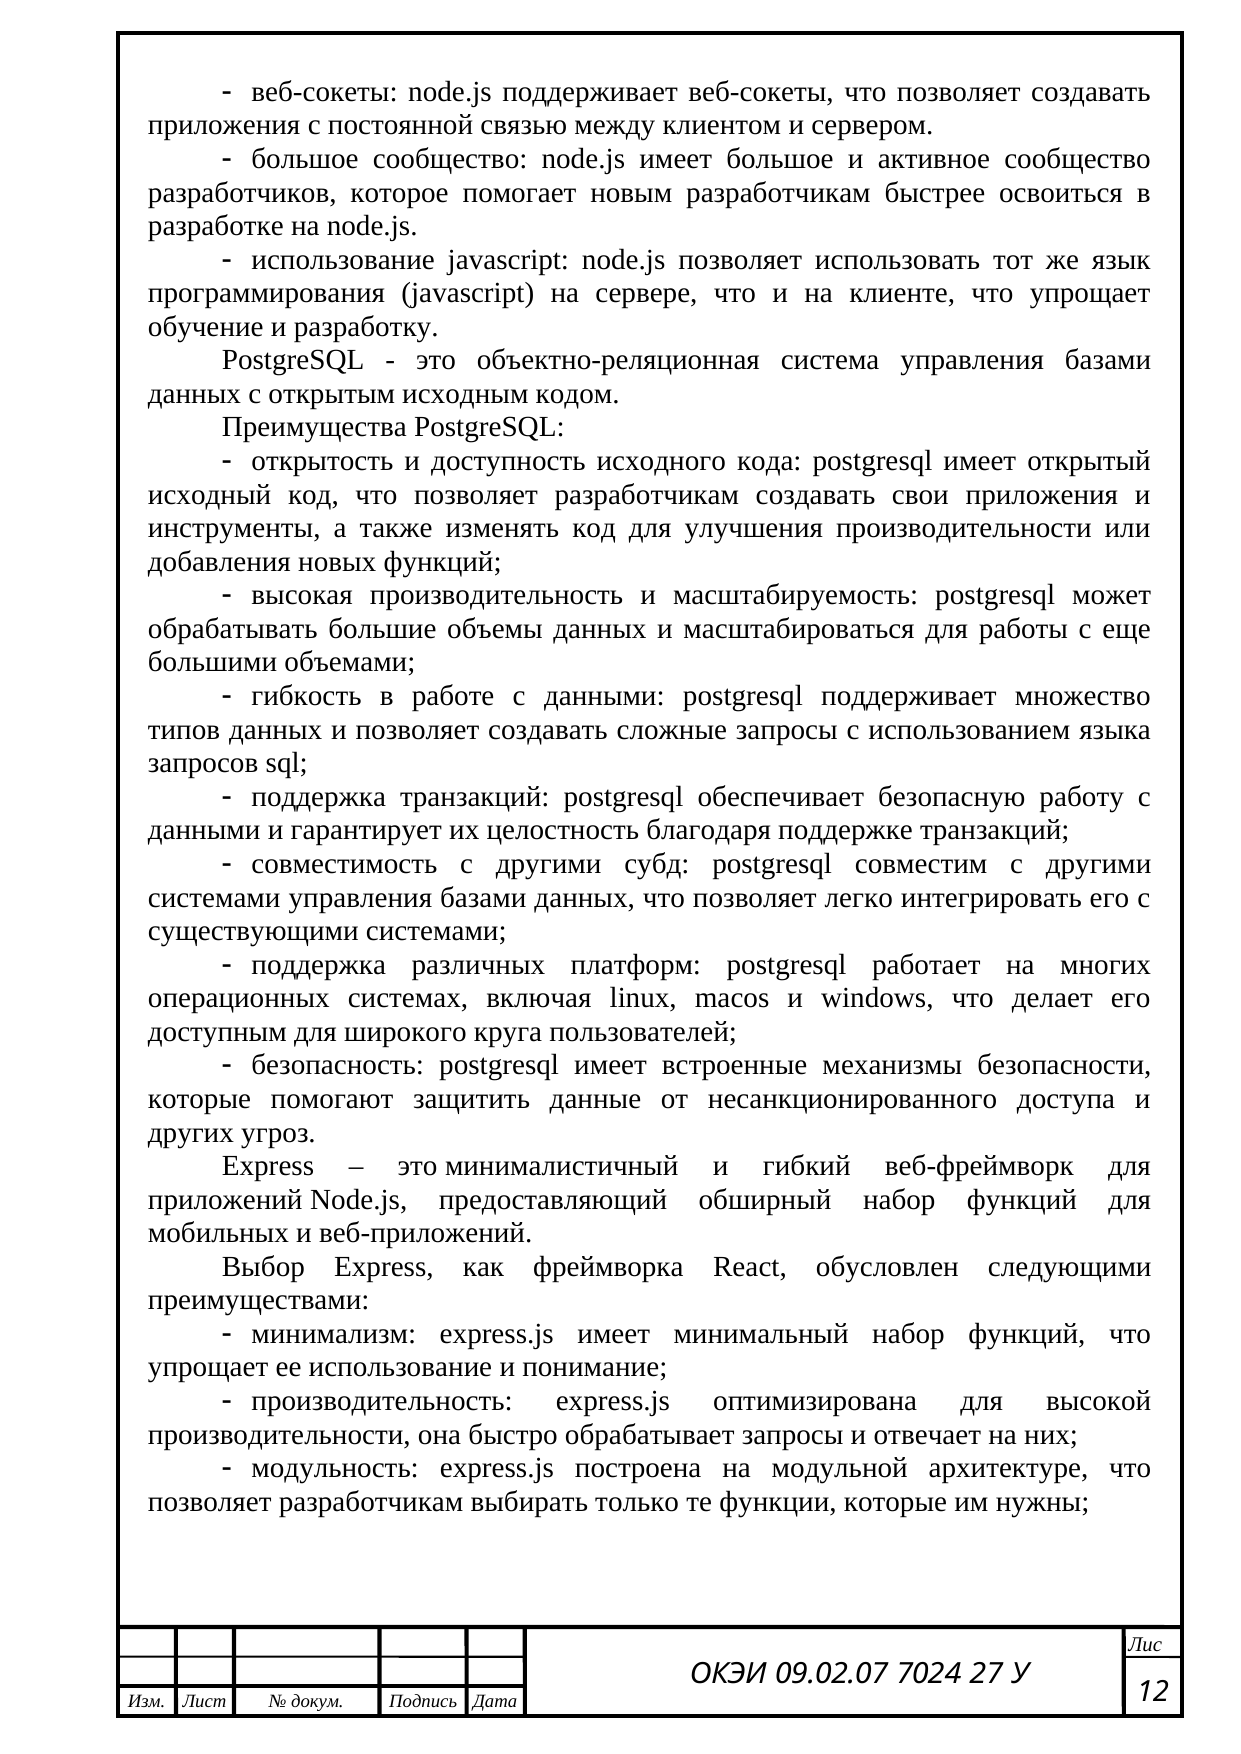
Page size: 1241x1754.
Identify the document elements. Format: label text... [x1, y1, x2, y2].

list поддержка транзакций: postgresql обеспечивает безопасную работу с данными и гарантирует их целостность благодаря поддержке транзакций; [148, 779, 1152, 846]
list высокая производительность и масштабируемость: postgresql может обрабатывать большие объемы данных и масштабироваться для работы с еще большими объемами; [148, 577, 1152, 678]
list модульность: express.js построена на модульной архитектуре, что позволяет разработчикам выбирать только те функции, которые им нужны; [148, 1450, 1152, 1517]
list Express – это минималистичный и гибкий веб-фреймворк для приложений Node.js, предоставляющий обширный набор функций для мобильных и веб-приложений. [148, 1148, 1152, 1249]
list производительность: express.js оптимизирована для высокой производительности, она быстро обрабатывает запросы и отвечает на них; [148, 1383, 1152, 1450]
list PostgreSQL - это объектно-реляционная система управления базами данных с открытым исходным кодом. [148, 342, 1152, 409]
list совместимость с другими субд: postgresql совместим с другими системами управления базами данных, что позволяет легко интегрировать его с существующими системами; [148, 846, 1152, 947]
list Выбор Express, как фреймворка React, обусловлен следующими преимуществами: [148, 1249, 1152, 1316]
list открытость и доступность исходного кода: postgresql имеет открытый исходный код, что позволяет разработчикам создавать свои приложения и инструменты, а также изменять код для улучшения производительности или добавления новых функций; [148, 443, 1152, 577]
list безопасность: postgresql имеет встроенные механизмы безопасности, которые помогают защитить данные от несанкционированного доступа и других угроз. [148, 1047, 1152, 1148]
list гибкость в работе с данными: postgresql поддерживает множество типов данных и позволяет создавать сложные запросы с использованием языка запросов sql; [148, 678, 1152, 779]
list большое сообщество: node.js имеет большое и активное сообщество разработчиков, которое помогает новым разработчикам быстрее освоиться в разработке на node.js. [148, 141, 1152, 242]
list Преимущества PostgreSQL: [148, 409, 1152, 443]
list использование javascript: node.js позволяет использовать тот же язык программирования (javascript) на сервере, что и на клиенте, что упрощает обучение и разработку. [148, 242, 1152, 342]
list минимализм: express.js имеет минимальный набор функций, что упрощает ее использование и понимание; [148, 1316, 1152, 1383]
list веб-сокеты: node.js поддерживает веб-сокеты, что позволяет создавать приложения с постоянной связью между клиентом и сервером. [148, 74, 1152, 141]
list поддержка различных платформ: postgresql работает на многих операционных системах, включая linux, macos и windows, что делает его доступным для широкого круга пользователей; [148, 947, 1152, 1047]
